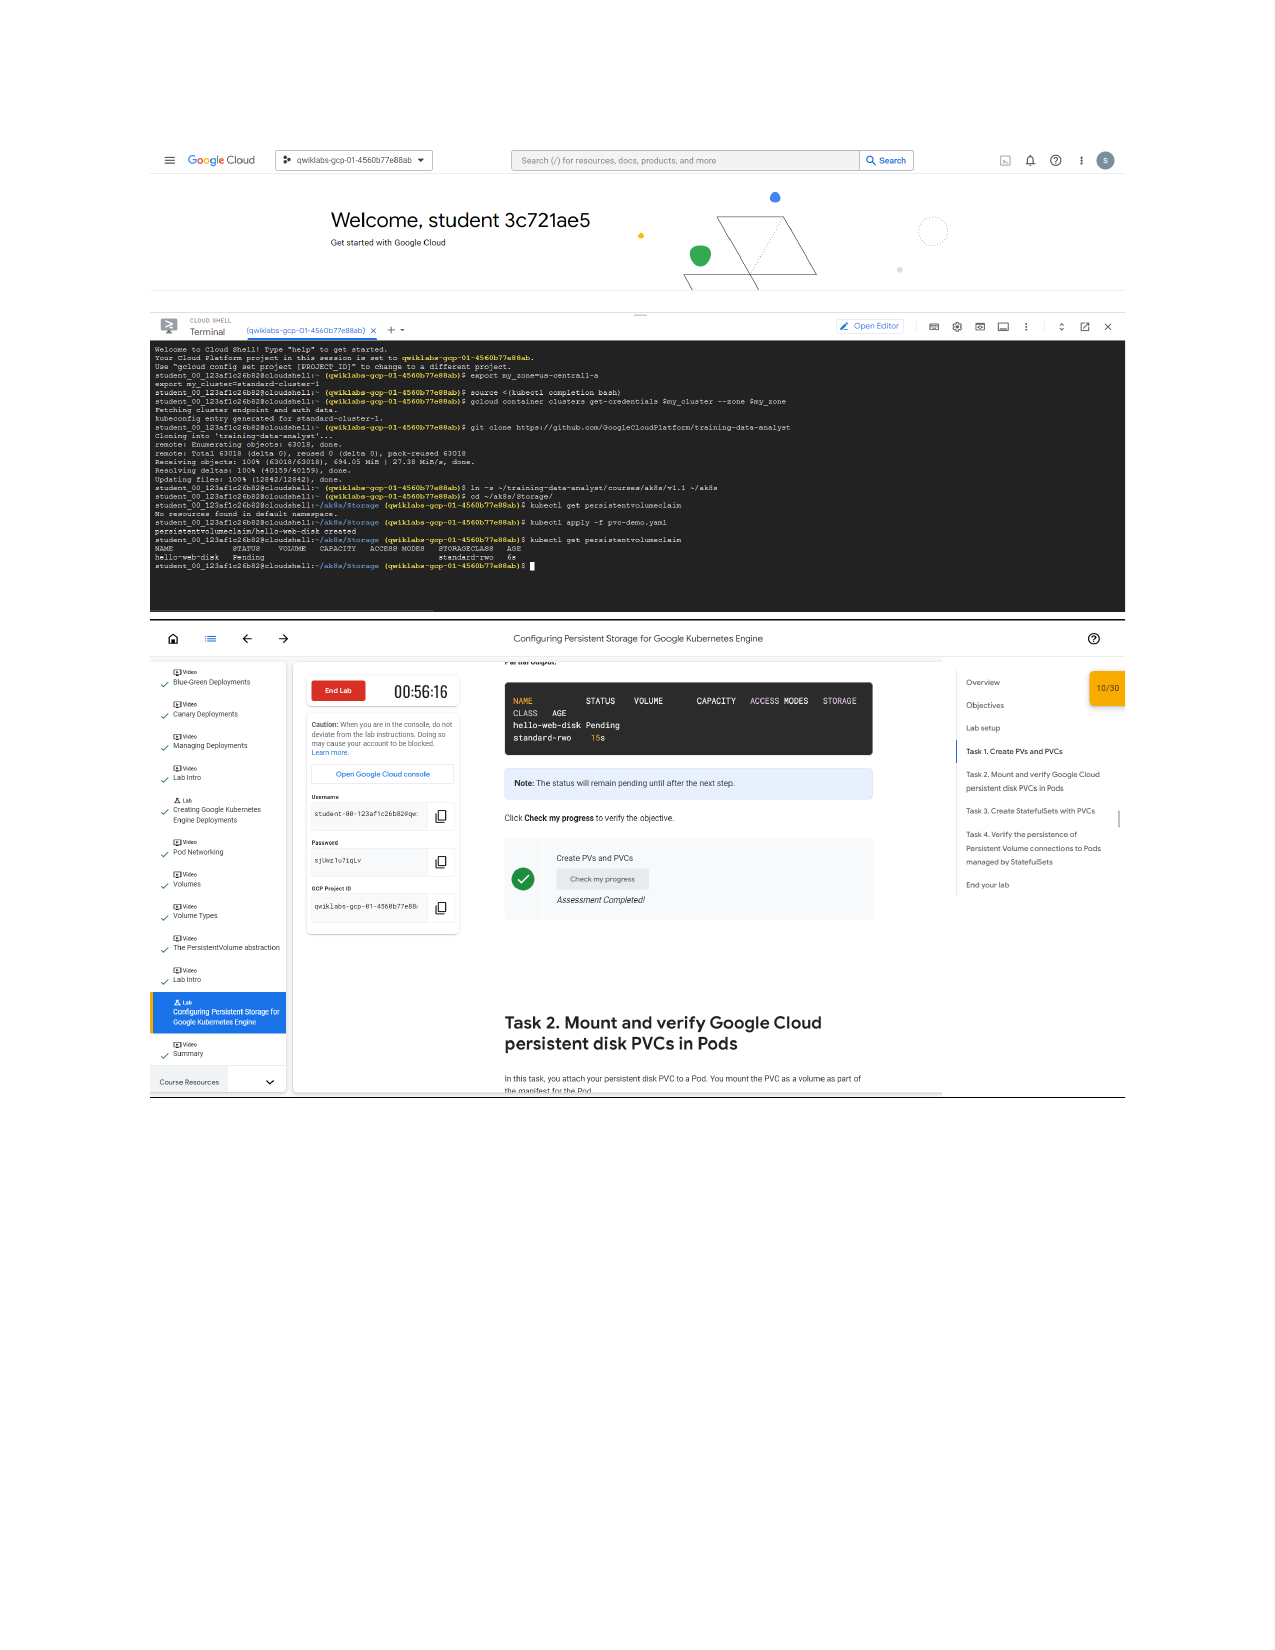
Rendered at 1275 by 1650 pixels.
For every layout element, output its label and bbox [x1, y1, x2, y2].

picture [150, 150, 1125, 612]
picture [150, 619, 1125, 1098]
